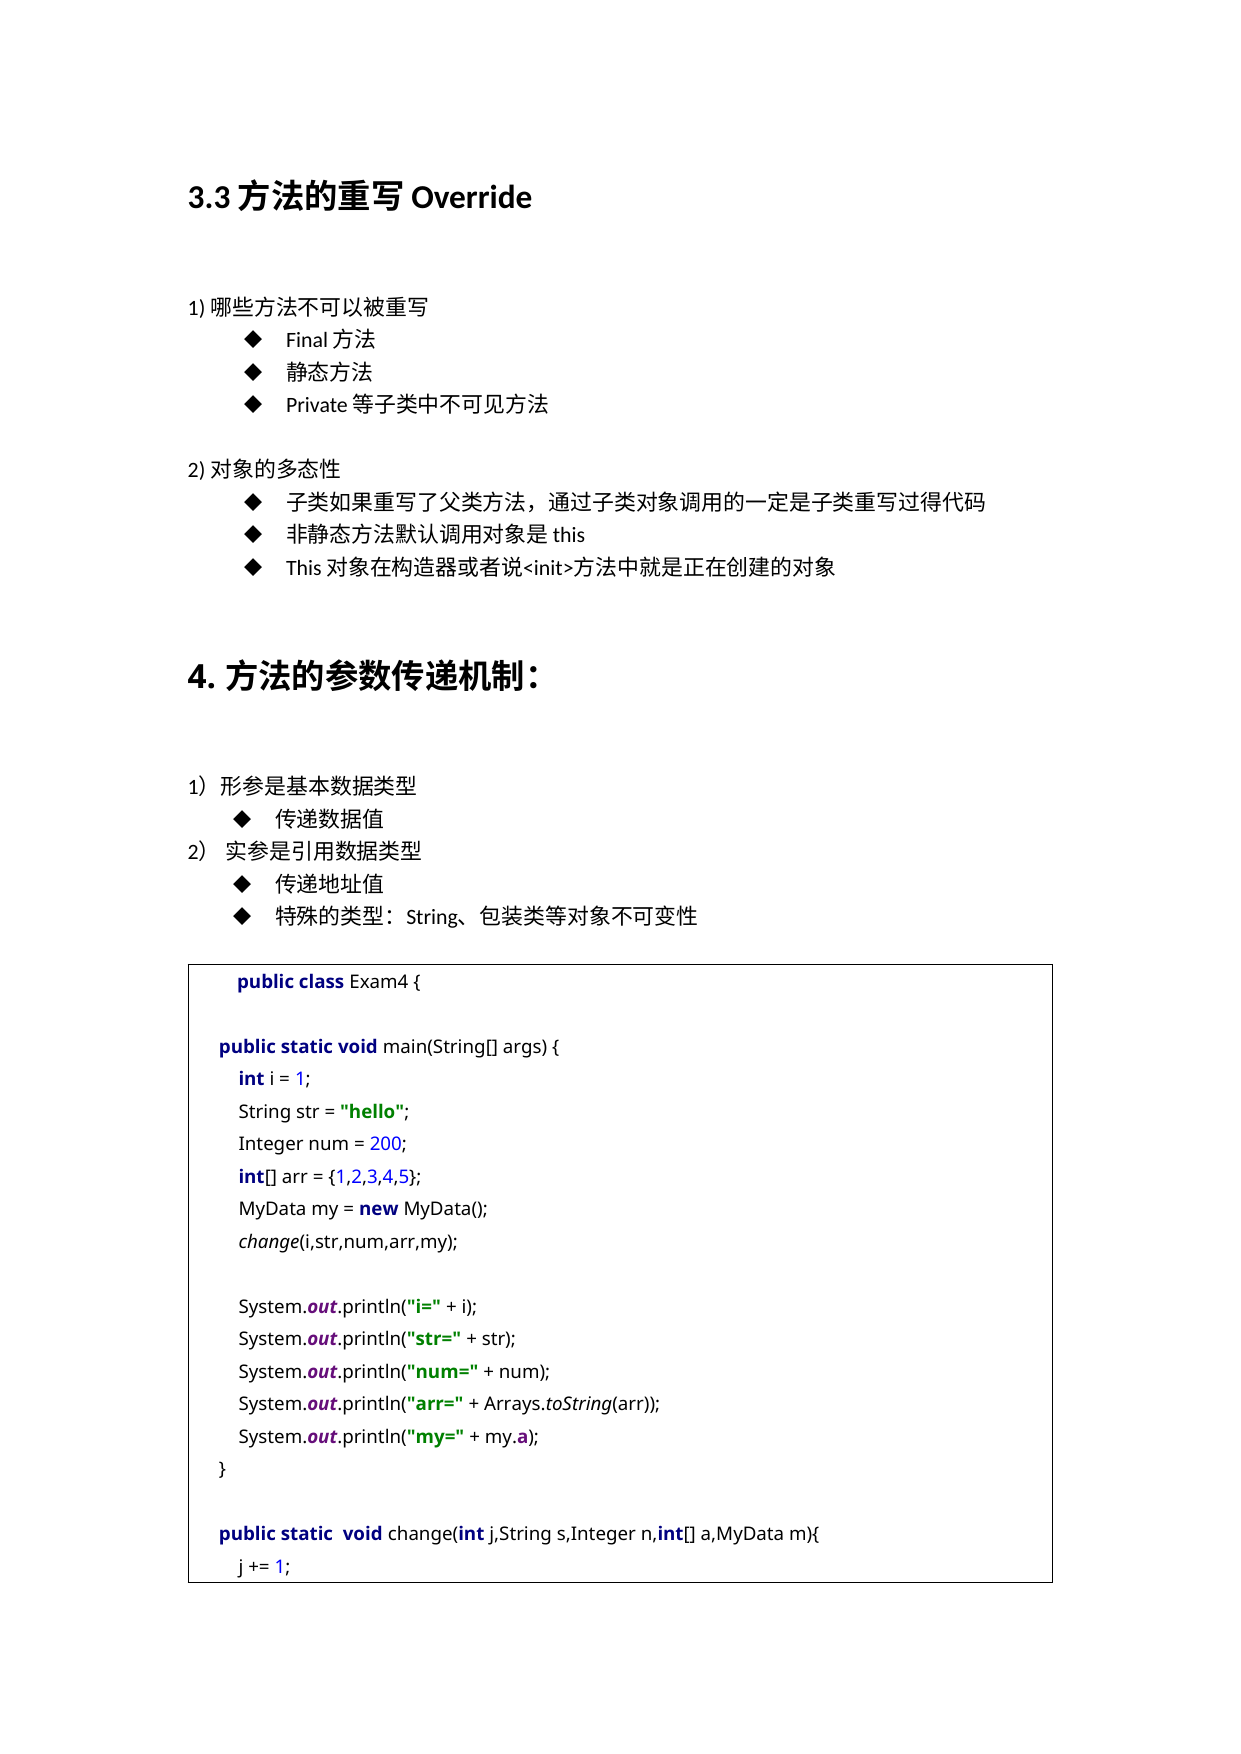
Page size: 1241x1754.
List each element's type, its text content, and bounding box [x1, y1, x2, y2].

list 传递数据值 [231, 801, 1053, 834]
list 非静态方法默认调用对象是this [242, 517, 1053, 549]
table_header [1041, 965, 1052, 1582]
text 1）形参是基本数据类型 [187, 769, 1053, 801]
list 传递地址值 [231, 866, 1053, 899]
text 1) 哪些方法不可以被重写 [187, 289, 1053, 322]
list Final方法 [242, 322, 1053, 354]
list 静态方法 [242, 354, 1053, 387]
list 特殊的类型：String、包装类等对象不可变性 [231, 899, 1053, 931]
text 2) 对象的多态性 [187, 452, 1053, 484]
list 子类如果重写了父类方法，通过子类对象调用的一定是子类重写过得代码 [242, 484, 1053, 517]
list This对象在构造器或者说<init>方法中就是正在创建的对象 [242, 549, 1053, 582]
list Private等子类中不可见方法 [242, 387, 1053, 419]
text 2） 实参是引用数据类型 [187, 834, 1053, 866]
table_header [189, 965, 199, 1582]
subtitle 4. 方法的参数传递机制： [187, 641, 1053, 706]
subtitle 3.3 方法的重写Override [187, 162, 1053, 227]
